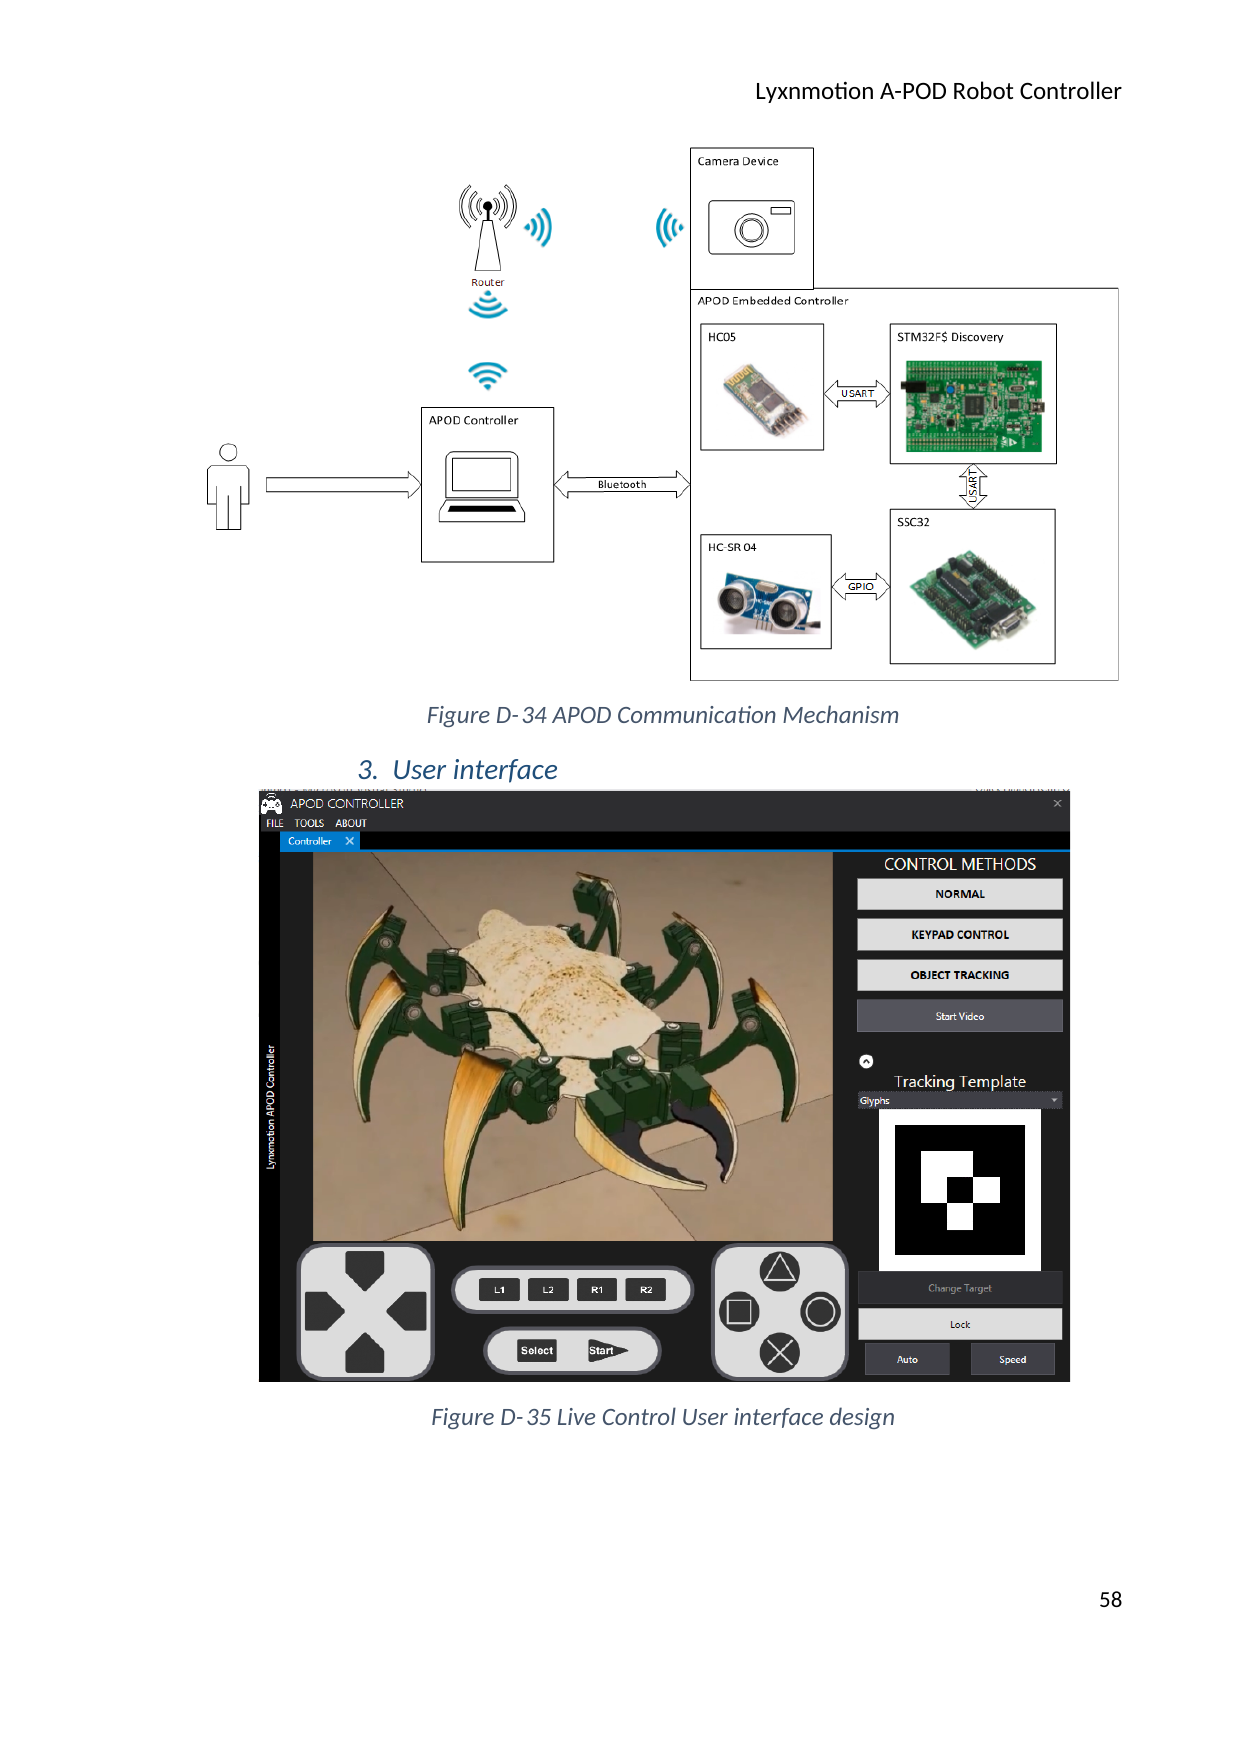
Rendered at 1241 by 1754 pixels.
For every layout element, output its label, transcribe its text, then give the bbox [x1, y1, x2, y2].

text Figure D-2 APOD Communication Mechanism [207, 699, 1122, 730]
picture [206, 147, 1119, 681]
text Figure D-3 Live Control User interface design [207, 1401, 1122, 1432]
picture [258, 789, 1071, 1382]
subtitle User interface [357, 751, 1122, 787]
